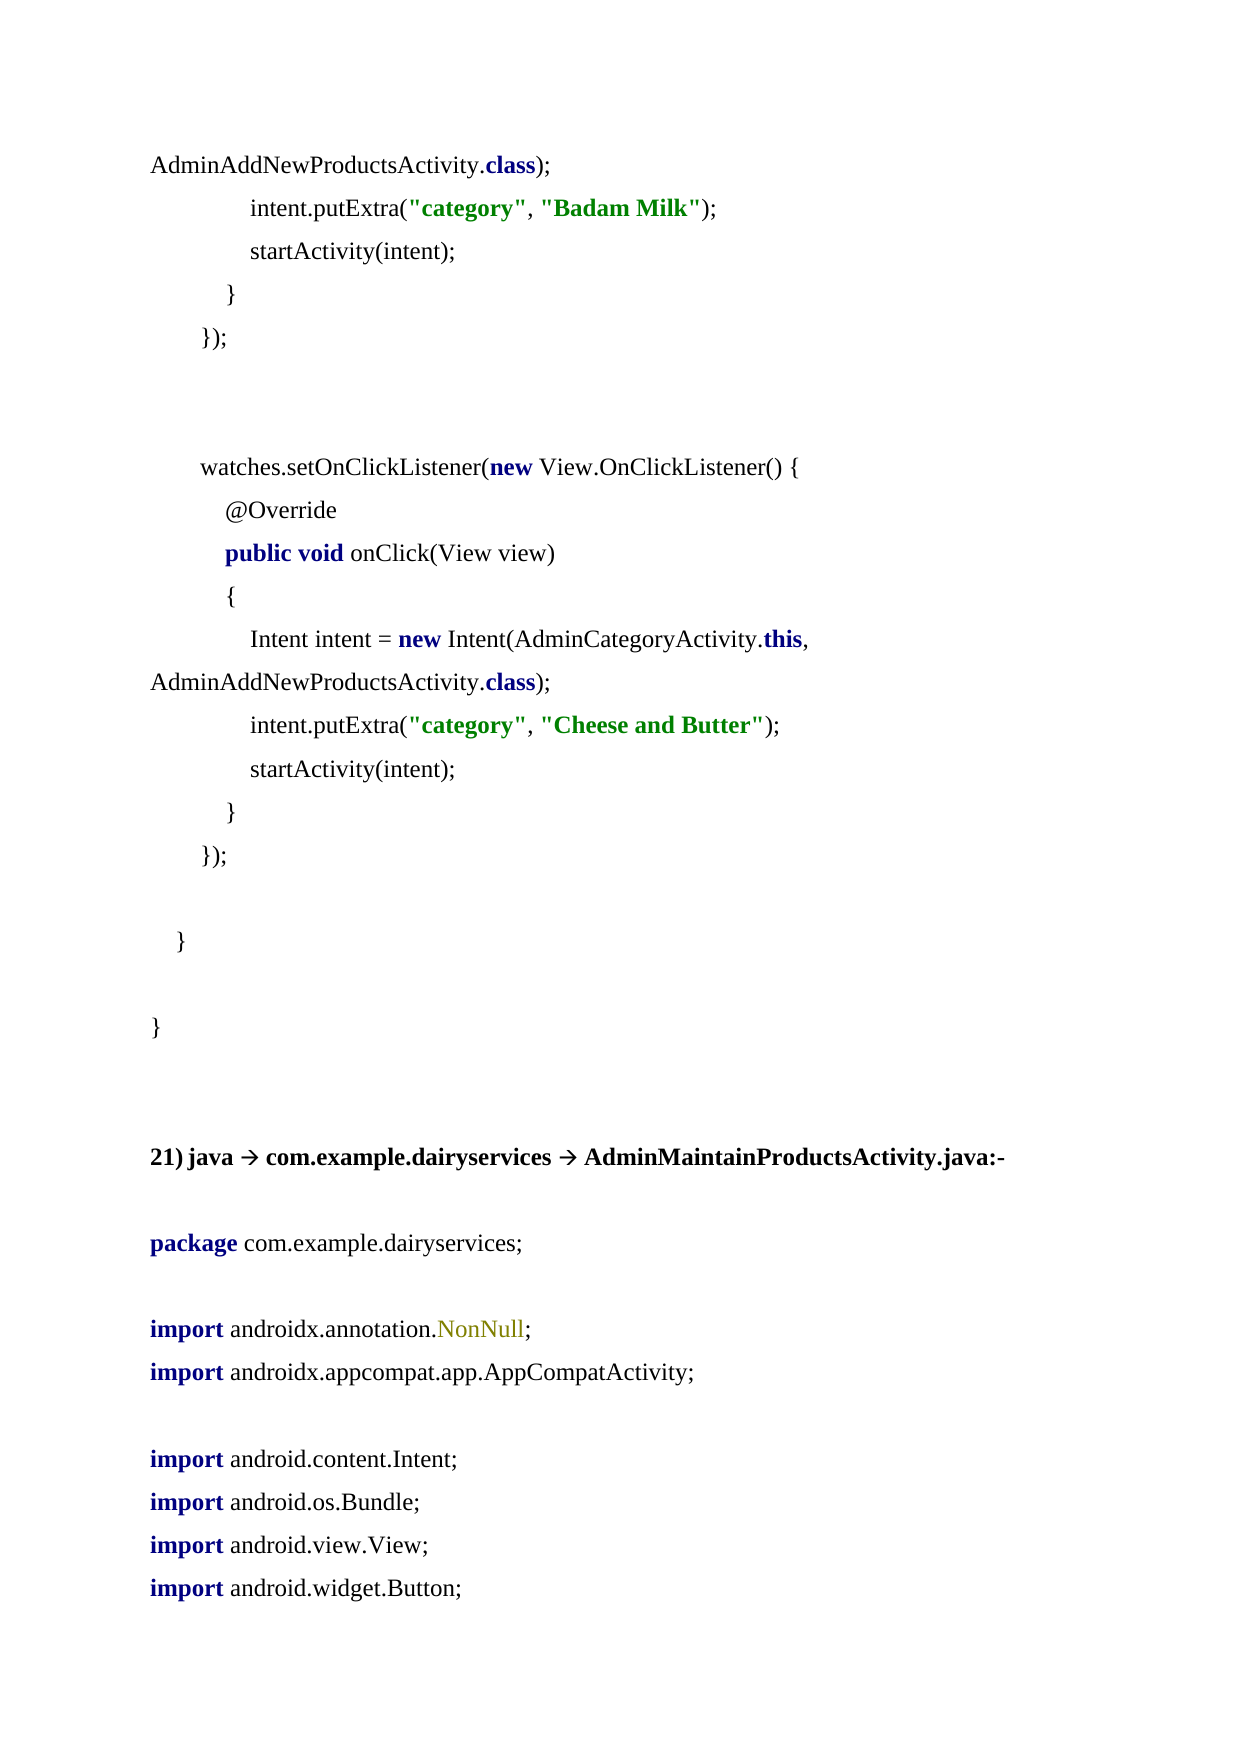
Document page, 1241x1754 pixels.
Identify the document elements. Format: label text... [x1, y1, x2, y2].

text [150, 1228, 1090, 1602]
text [150, 150, 1090, 1041]
list java com.example.dairyservices AdminMaintainProductsActivity.java:- [150, 1142, 1090, 1171]
